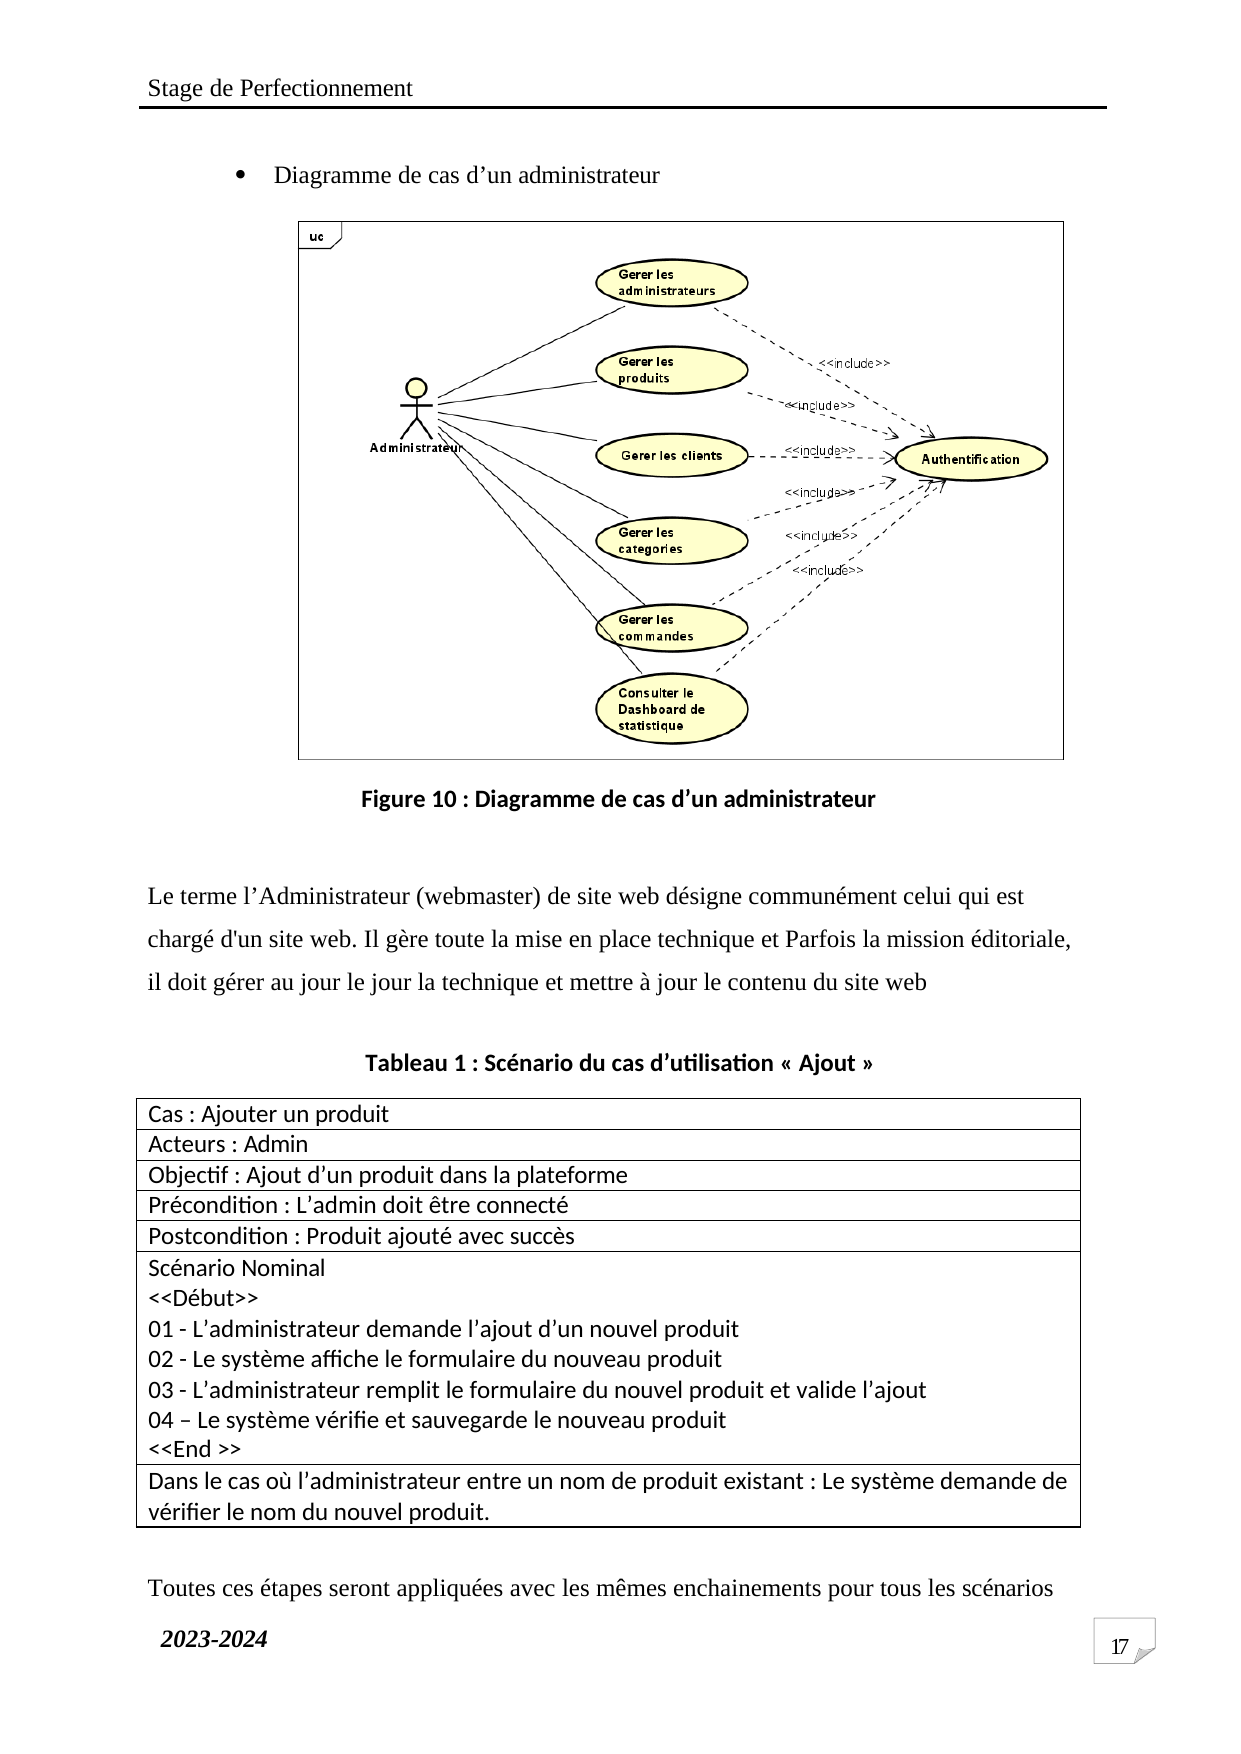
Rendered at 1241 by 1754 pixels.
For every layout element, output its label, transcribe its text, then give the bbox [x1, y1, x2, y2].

table_header Cas : Ajouter un produit [137, 1099, 1080, 1129]
table_cell Objectif : Ajout d’un produit dans la plateforme [137, 1161, 1080, 1190]
subtitle Figure 10 : Diagramme de cas d’un administrateur [361, 783, 1234, 814]
table_cell Acteurs : Admin [137, 1130, 1080, 1159]
list Diagramme de cas d’un administrateur [236, 160, 1234, 189]
subtitle Tableau 1 : Scénario du cas d’utilisation « Ajout » [365, 1047, 1234, 1078]
table_cell Dans le cas où l’administrateur entre un nom de produit existant : Le système demande de vérifier le nom du nouvel produit. [137, 1465, 1080, 1526]
picture [1136, 1650, 1150, 1661]
table_cell Précondition : L’admin doit être connecté [137, 1191, 1080, 1220]
table_cell Postcondition : Produit ajouté avec succès [137, 1221, 1080, 1251]
table_cell Scénario Nominal <<Début>> 01 - L’administrateur demande l’ajout d’un nouvel produit 02 - Le système affiche le formulaire du nouveau produit 03 - L’administrateur remplit le formulaire du nouvel produit et valide l’ajout 04 – Le système vérifie et sauvegarde le nouveau produit <<End >> [137, 1252, 1080, 1464]
text Toutes ces étapes seront appliquées avec les mêmes enchainements pour tous les scénarios [147, 1573, 1234, 1602]
text Le terme l’Administrateur (webmaster) de site web désigne communément celui qui est chargé d'un site web. Il gère toute la mise en place technique et Parfois la mission éditoriale, il doit gérer au jour le jour la technique et mettre à jour le contenu du site web [147, 881, 1091, 996]
picture [292, 219, 1067, 760]
picture [1134, 1648, 1138, 1659]
picture [1136, 1649, 1156, 1664]
